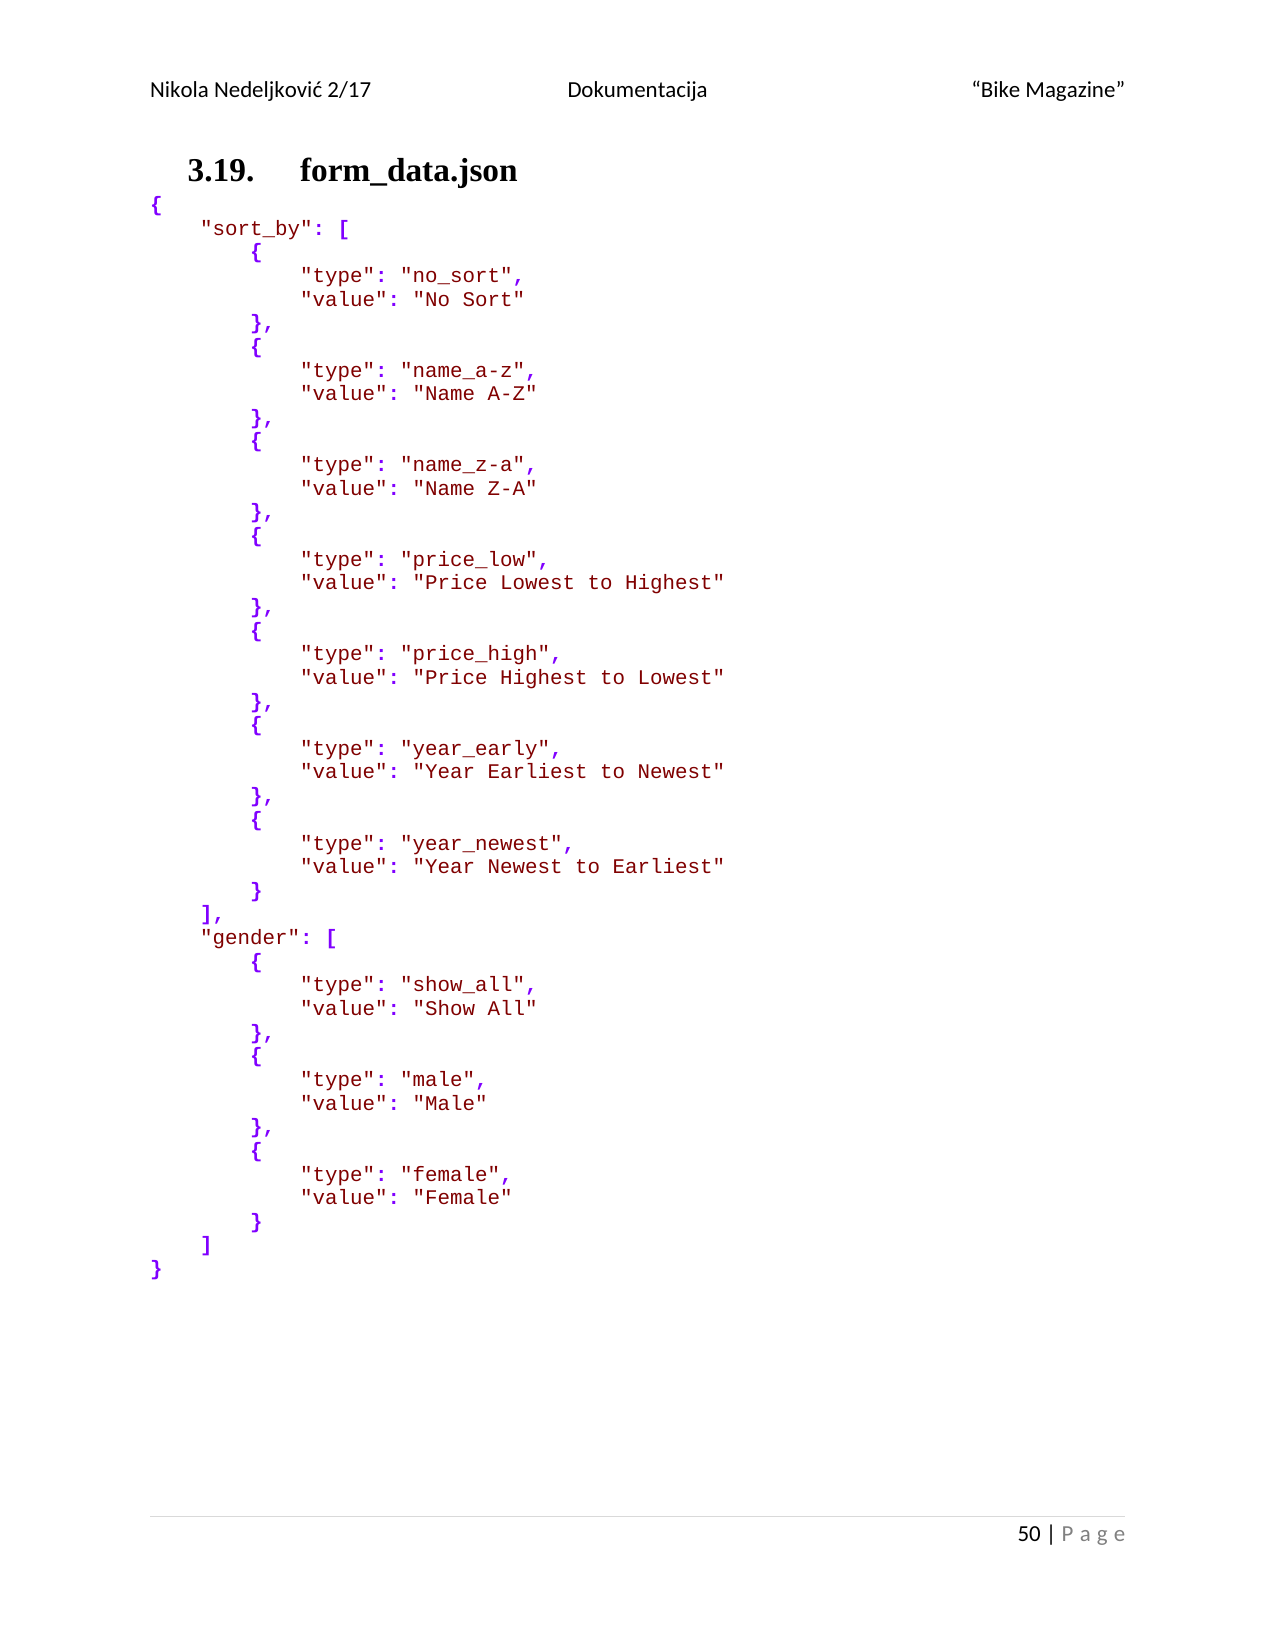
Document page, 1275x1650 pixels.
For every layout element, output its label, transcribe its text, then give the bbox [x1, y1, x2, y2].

text "value": "Show All" [150, 998, 1125, 1022]
text } [150, 1211, 1125, 1234]
text "type": "male", [150, 1069, 1125, 1093]
text { [150, 714, 1125, 738]
text }, [150, 596, 1125, 620]
text { [150, 620, 1125, 643]
text { [150, 336, 1125, 359]
text }, [150, 785, 1125, 809]
text "type": "price_low", [150, 549, 1125, 572]
text "value": "Name A-Z" [150, 383, 1125, 407]
text { [150, 241, 1125, 265]
text { [150, 194, 1125, 218]
text "value": "Name Z-A" [150, 478, 1125, 501]
text ], [150, 903, 1125, 927]
text "value": "Price Highest to Lowest" [150, 667, 1125, 691]
text "value": "Female" [150, 1187, 1125, 1211]
text }, [150, 1022, 1125, 1045]
text }, [150, 691, 1125, 714]
text "value": "Year Earliest to Newest" [150, 762, 1125, 785]
subtitle form_data.json [187, 150, 1125, 188]
text "type": "price_high", [150, 643, 1125, 667]
text "type": "name_z-a", [150, 454, 1125, 478]
text }, [150, 407, 1125, 431]
text { [150, 951, 1125, 974]
text "value": "No Sort" [150, 289, 1125, 312]
text }, [150, 1116, 1125, 1140]
text "type": "year_newest", [150, 832, 1125, 856]
text "type": "female", [150, 1163, 1125, 1187]
text { [150, 1045, 1125, 1069]
text "type": "show_all", [150, 974, 1125, 998]
text ] [150, 1234, 1125, 1258]
text "type": "name_a-z", [150, 359, 1125, 383]
text }, [150, 501, 1125, 525]
text "gender": [ [150, 927, 1125, 951]
text "value": "Year Newest to Earliest" [150, 856, 1125, 880]
text { [150, 809, 1125, 832]
text "sort_by": [ [150, 218, 1125, 241]
text }, [150, 312, 1125, 336]
text "type": "no_sort", [150, 265, 1125, 289]
text } [150, 1258, 1125, 1282]
text "type": "year_early", [150, 738, 1125, 762]
text "value": "Male" [150, 1093, 1125, 1116]
text "value": "Price Lowest to Highest" [150, 572, 1125, 596]
text } [150, 880, 1125, 903]
text { [150, 525, 1125, 549]
text { [150, 431, 1125, 454]
text { [150, 1140, 1125, 1163]
